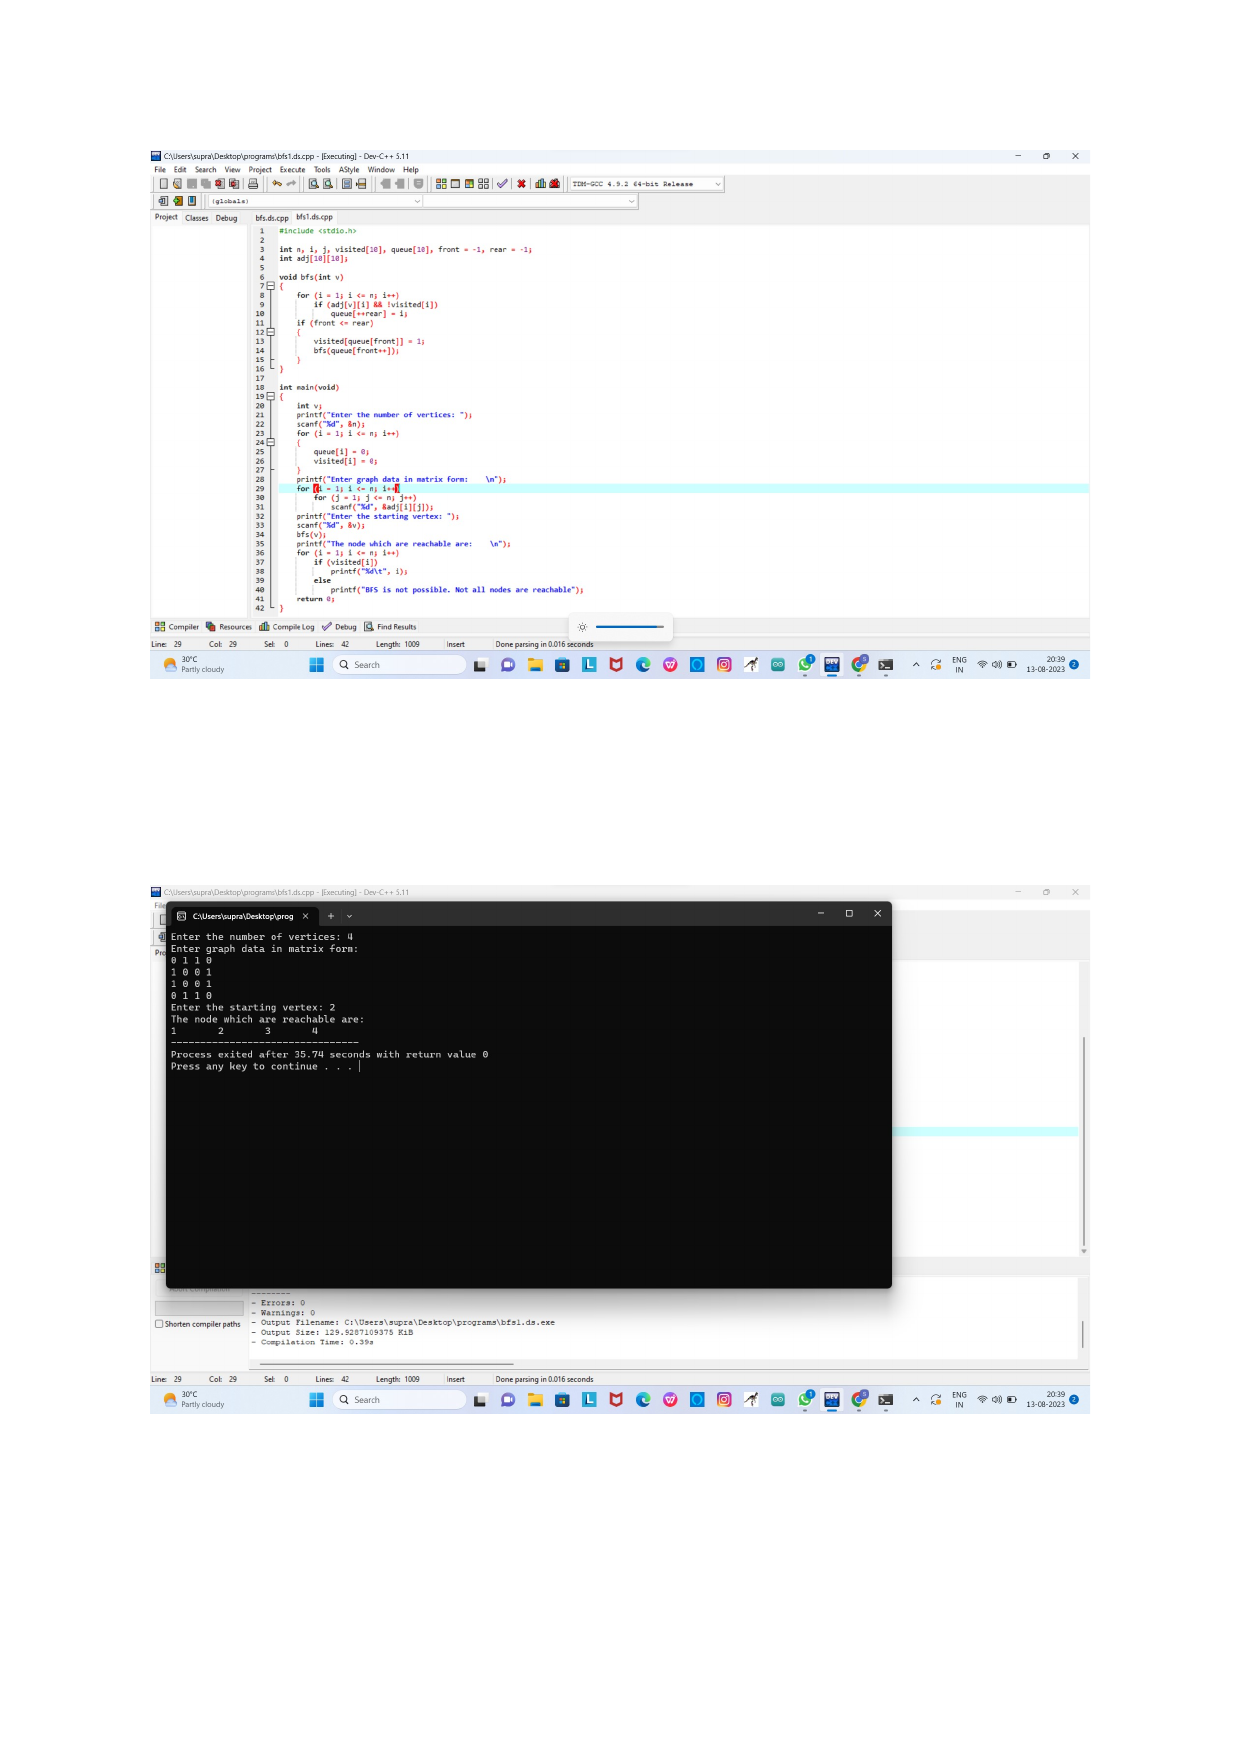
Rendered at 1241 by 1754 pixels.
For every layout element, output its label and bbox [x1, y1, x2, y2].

picture [150, 885, 1091, 1414]
picture [150, 150, 1091, 679]
